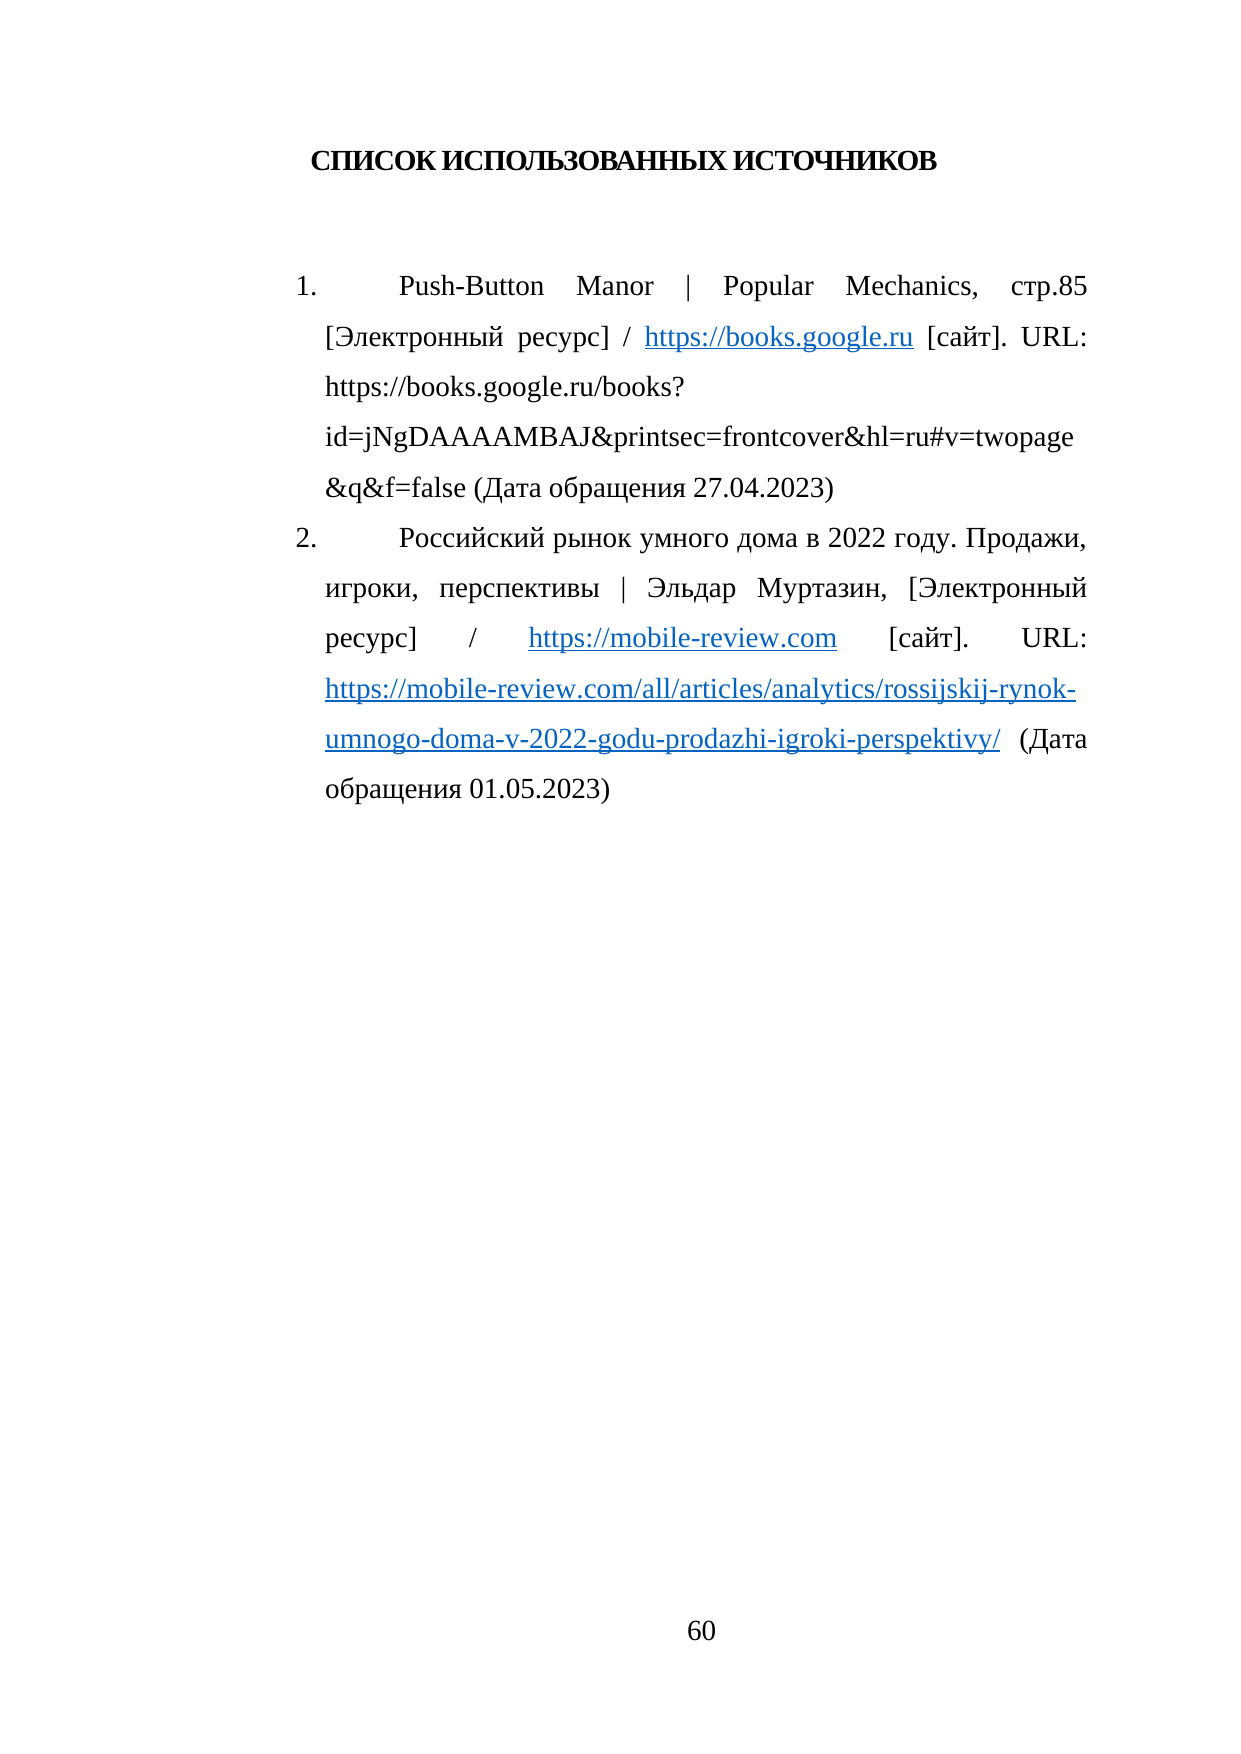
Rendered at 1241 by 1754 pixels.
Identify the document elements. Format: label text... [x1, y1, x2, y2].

list Push-Button Manor | Popular Mechanics, стр.85 [Электронный ресурс] / https://books.google.ru [сайт]. URL: https://books.google.ru/books?id=jNgDAAAAMBAJ&printsec=frontcover&hl=ru#v=twopage&q&f=false (Дата обращения 27.04.2023) [295, 268, 1087, 503]
list Российский рынок умного дома в 2022 году. Продажи, игроки, перспективы | Эльдар Муртазин, [Электронный ресурс] / https://mobile-review.com [сайт]. URL: https://mobile-review.com/all/articles/analytics/rossijskij-rynok-umnogo-doma-v-2022-godu-prodazhi-igroki-perspektivy/ (Дата обращения 01.05.2023) [295, 520, 1087, 805]
text СПИСОК ИСПОЛЬЗОВАННЫХ ИСТОЧНИКОВ [236, 143, 1093, 177]
